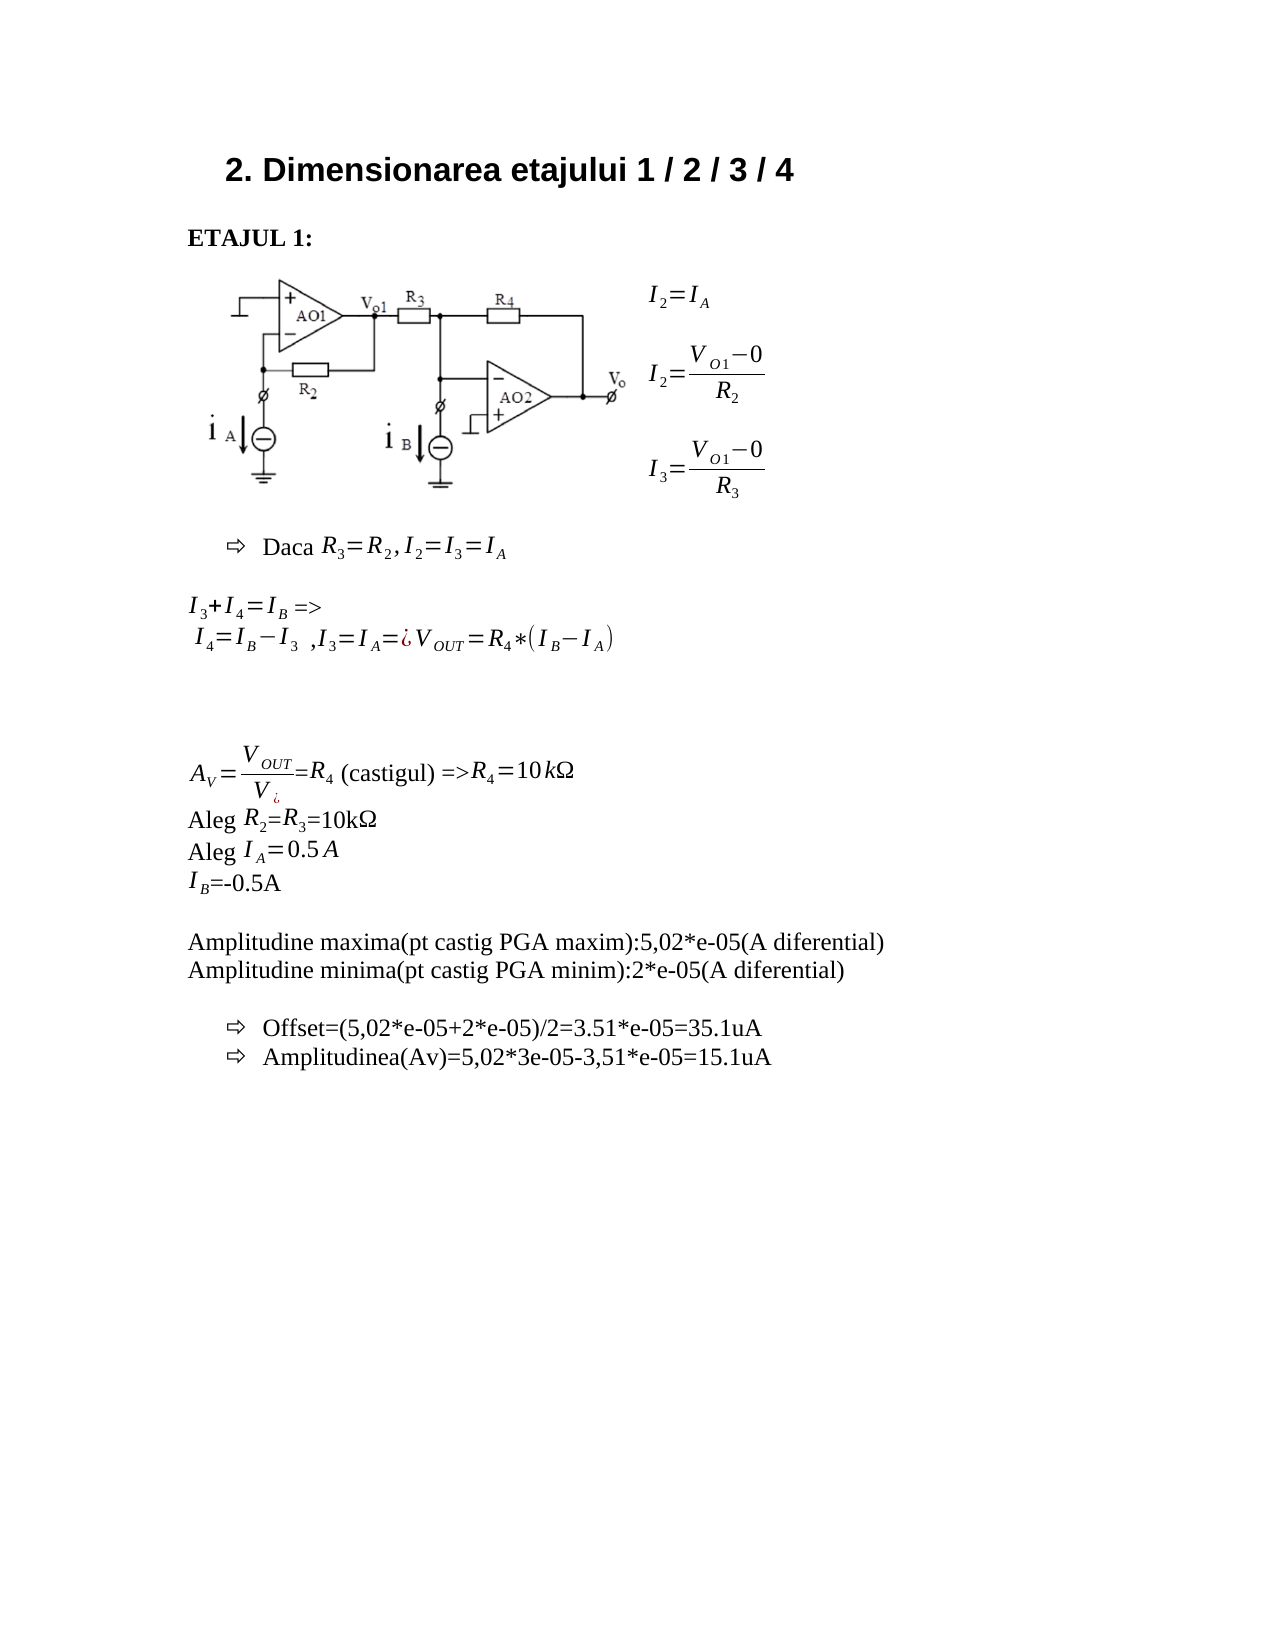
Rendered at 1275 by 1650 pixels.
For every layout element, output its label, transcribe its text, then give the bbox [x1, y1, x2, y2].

text Amplitudine minima(pt castig PGA minim):2*e-05(A diferential) [187, 956, 1087, 984]
list Amplitudinea(Av)=5,02*3e-05-3,51*e-05=15.1uA [225, 1042, 1087, 1071]
text Amplitudine maxima(pt castig PGA maxim):5,02*e-05(A diferential) [187, 927, 1087, 956]
list Daca [225, 531, 1087, 563]
text => [187, 591, 1087, 623]
picture [191, 278, 629, 488]
text =-0.5A [187, 867, 1087, 898]
subtitle Dimensionarea etajului 1 / 2 / 3 / 4 [225, 150, 1087, 188]
list Offset=(5,02*e-05+2*e-05)/2=3.51*e-05=35.1uA [225, 1013, 1087, 1042]
text = (castigul) => [187, 741, 1087, 804]
text , [187, 623, 1087, 655]
text Aleg ==10k [187, 804, 1087, 835]
text ETAJUL 1: [187, 223, 1087, 252]
text Aleg [187, 835, 1087, 867]
